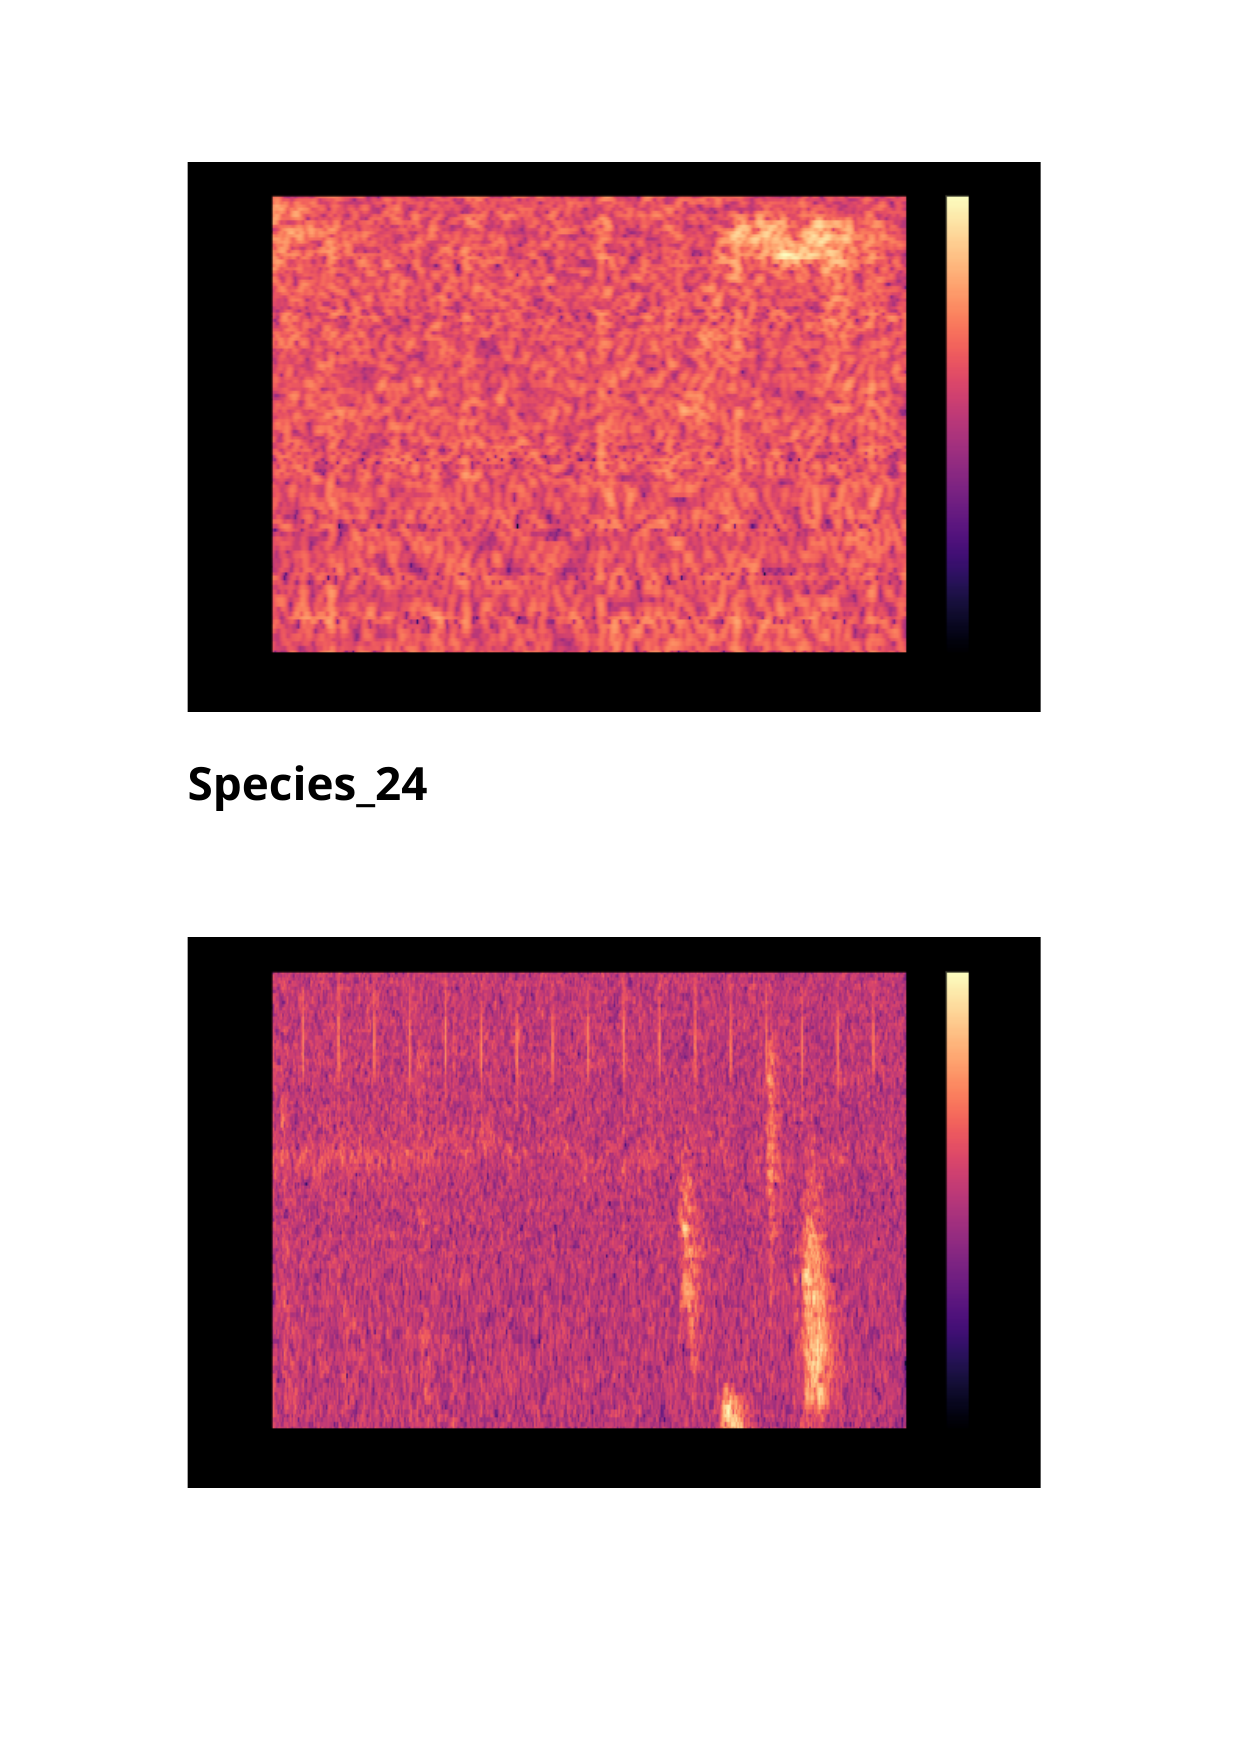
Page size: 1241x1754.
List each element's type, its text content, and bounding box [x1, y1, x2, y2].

subtitle Species_24 [187, 750, 1053, 815]
picture [187, 162, 1041, 712]
picture [187, 937, 1041, 1488]
